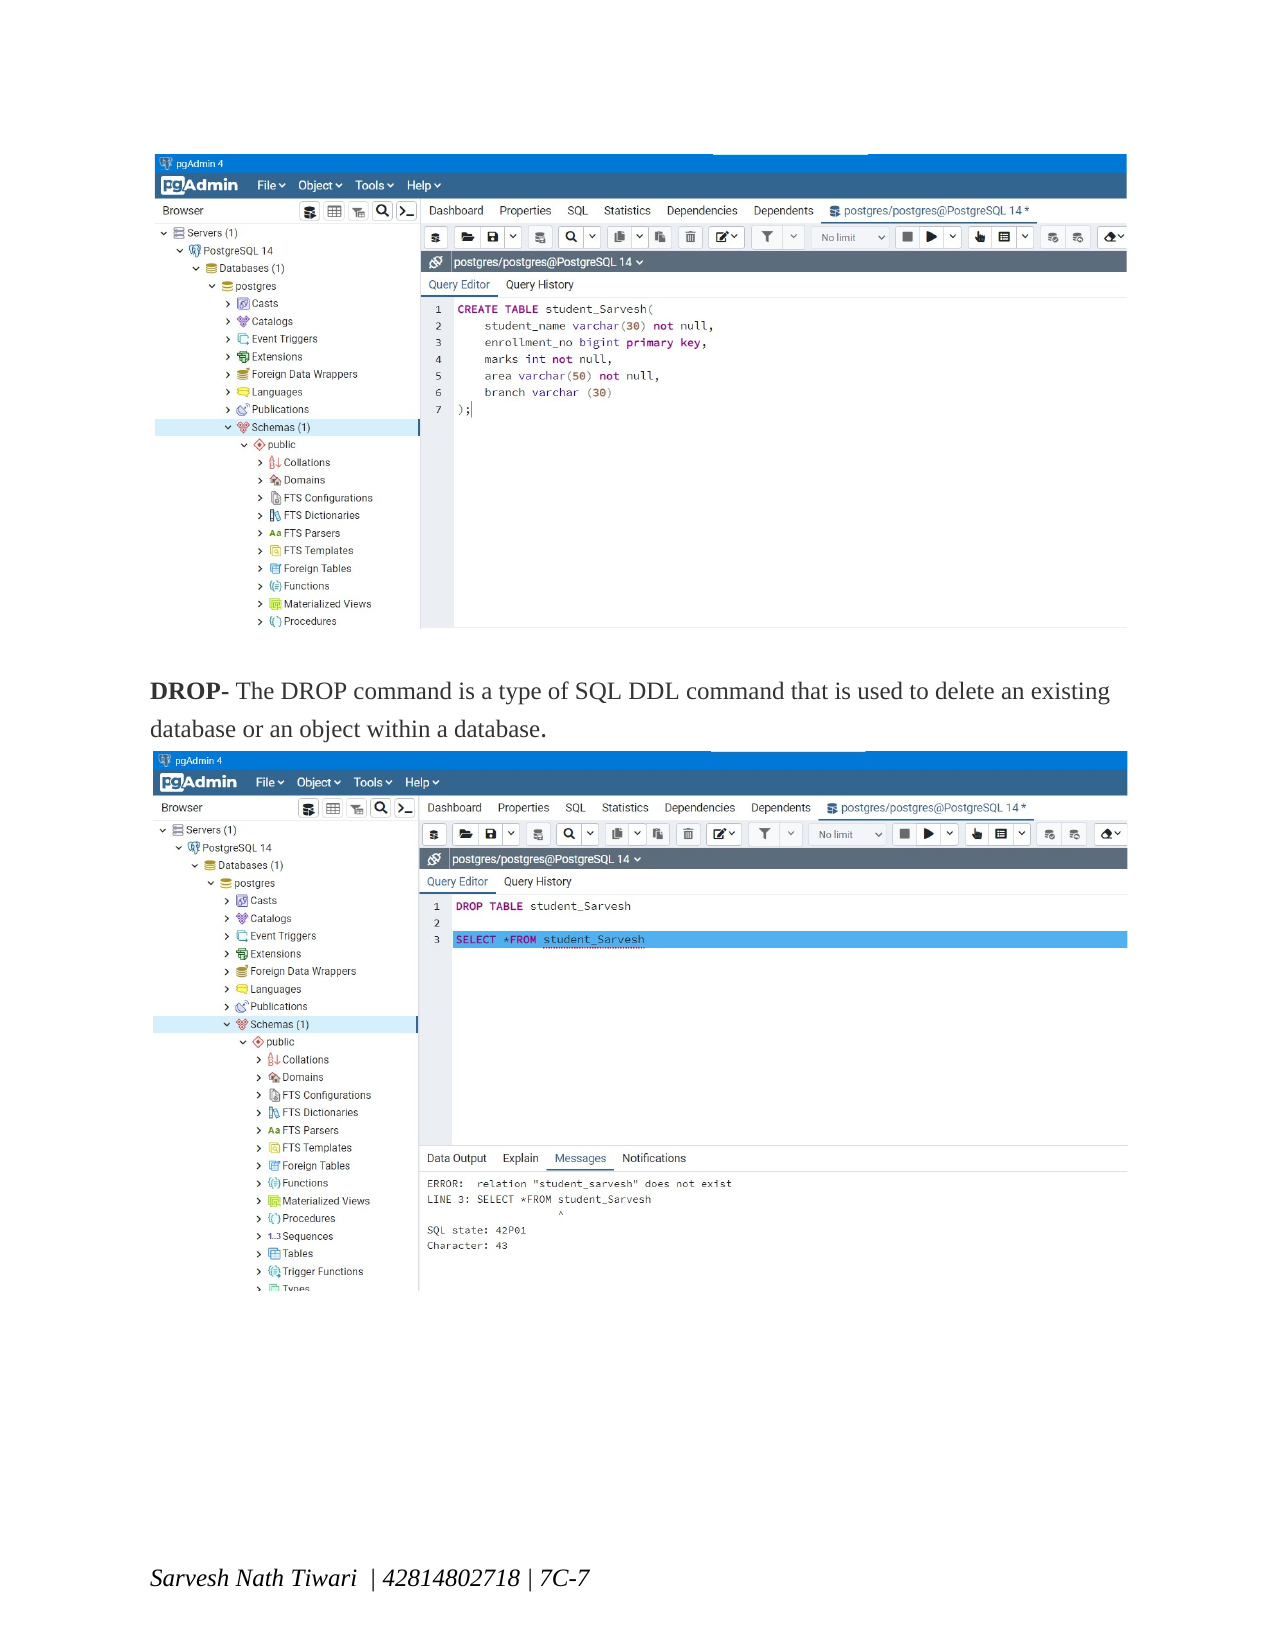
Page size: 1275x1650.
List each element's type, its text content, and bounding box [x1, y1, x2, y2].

text DROP- The DROP command is a type of SQL DDL command that is used to delete an existing database or an object within a database. [150, 676, 1112, 744]
picture [153, 751, 1128, 1291]
picture [154, 154, 1127, 629]
